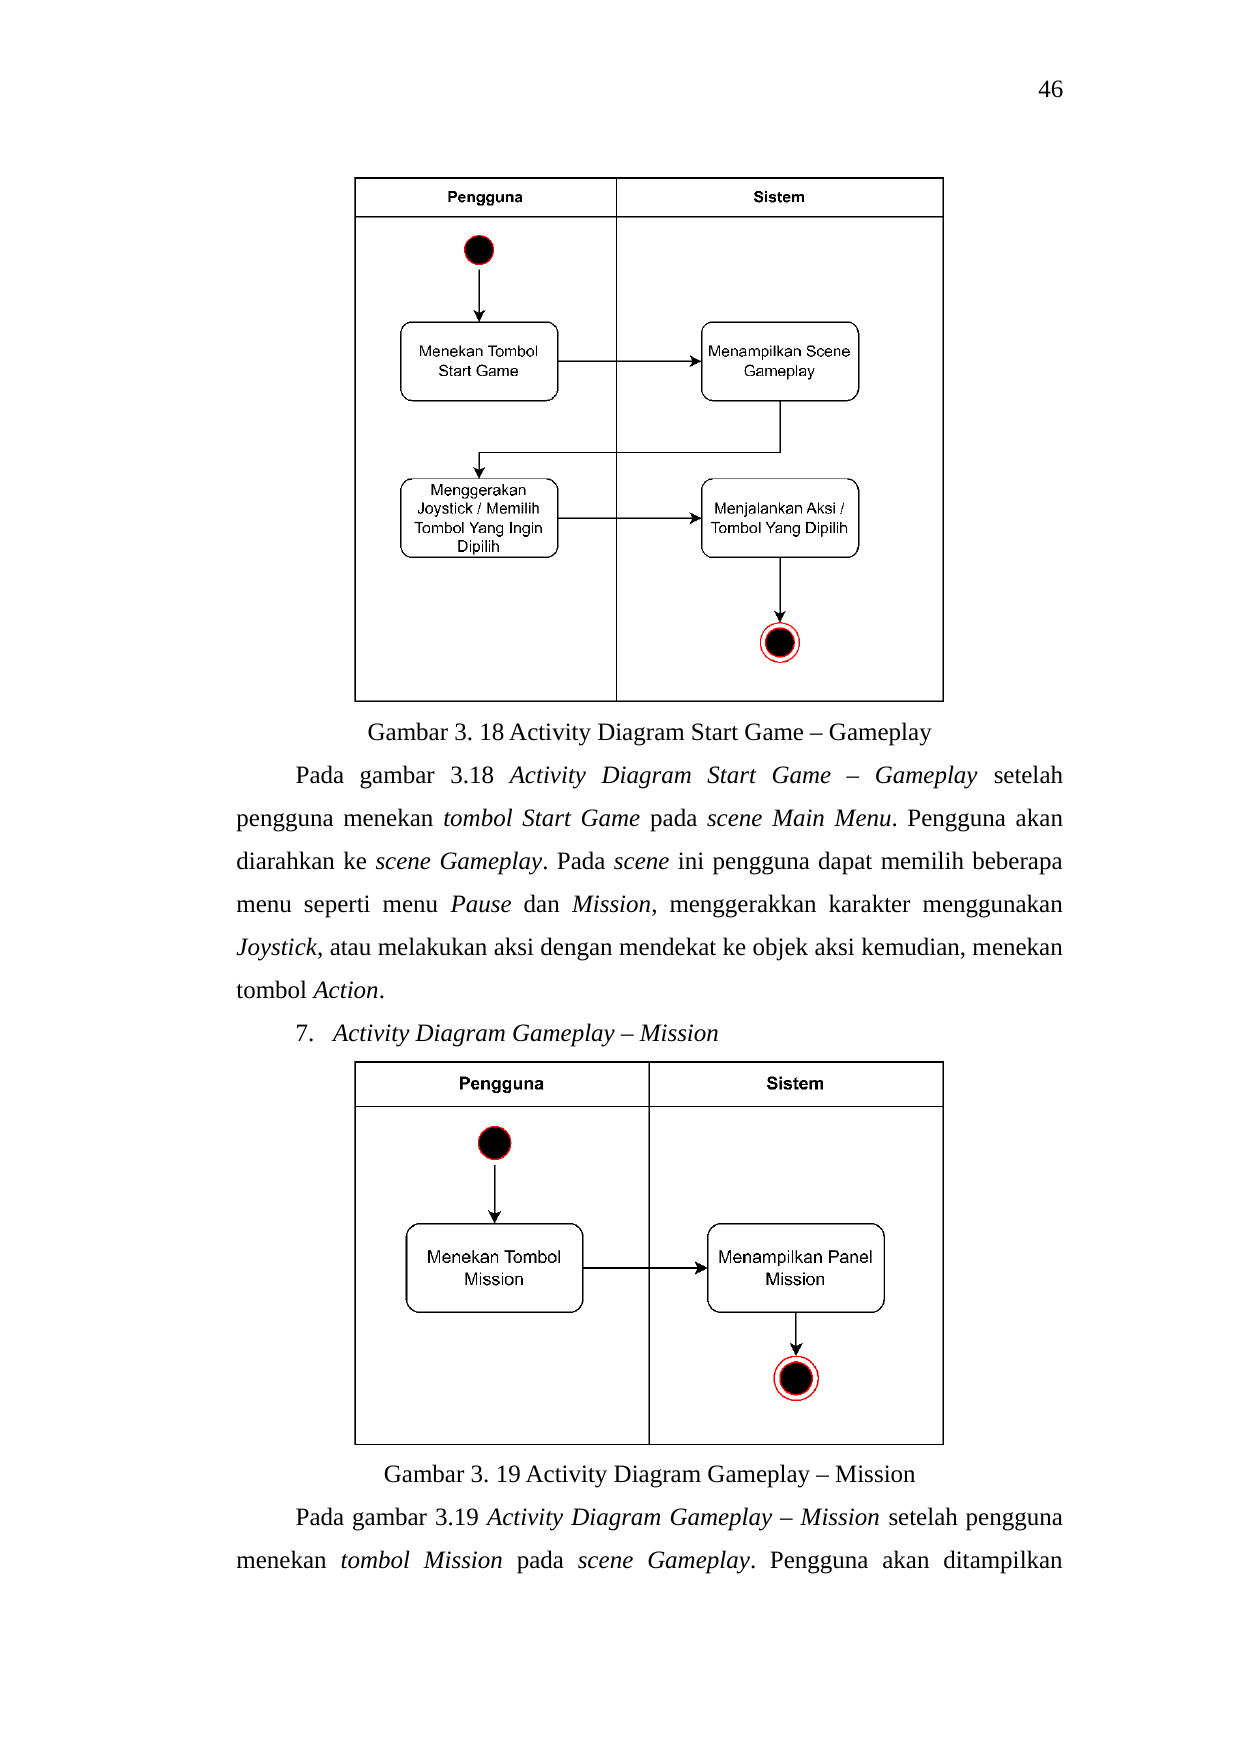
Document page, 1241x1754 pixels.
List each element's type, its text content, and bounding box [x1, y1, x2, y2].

text Gambar 3. 19 Activity Diagram Gameplay – Mission [236, 1459, 1063, 1488]
text Gambar 3. 18 Activity Diagram Start Game – Gameplay [236, 717, 1063, 745]
picture [354, 1061, 945, 1445]
list Activity Diagram Gameplay – Mission [295, 1018, 1063, 1047]
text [236, 1502, 1063, 1574]
picture [354, 177, 945, 703]
text Pada gambar 3.18 Activity Diagram Start Game – Gameplay setelah pengguna menekan tombol Start Game pada scene Main Menu. Pengguna akan diarahkan ke scene Gameplay. Pada scene ini pengguna dapat memilih beberapa menu seperti menu Pause dan Mission, menggerakkan karakter menggunakan Joystick, atau melakukan aksi dengan mendekat ke objek aksi kemudian, menekan tombol Action. [236, 760, 1063, 1004]
